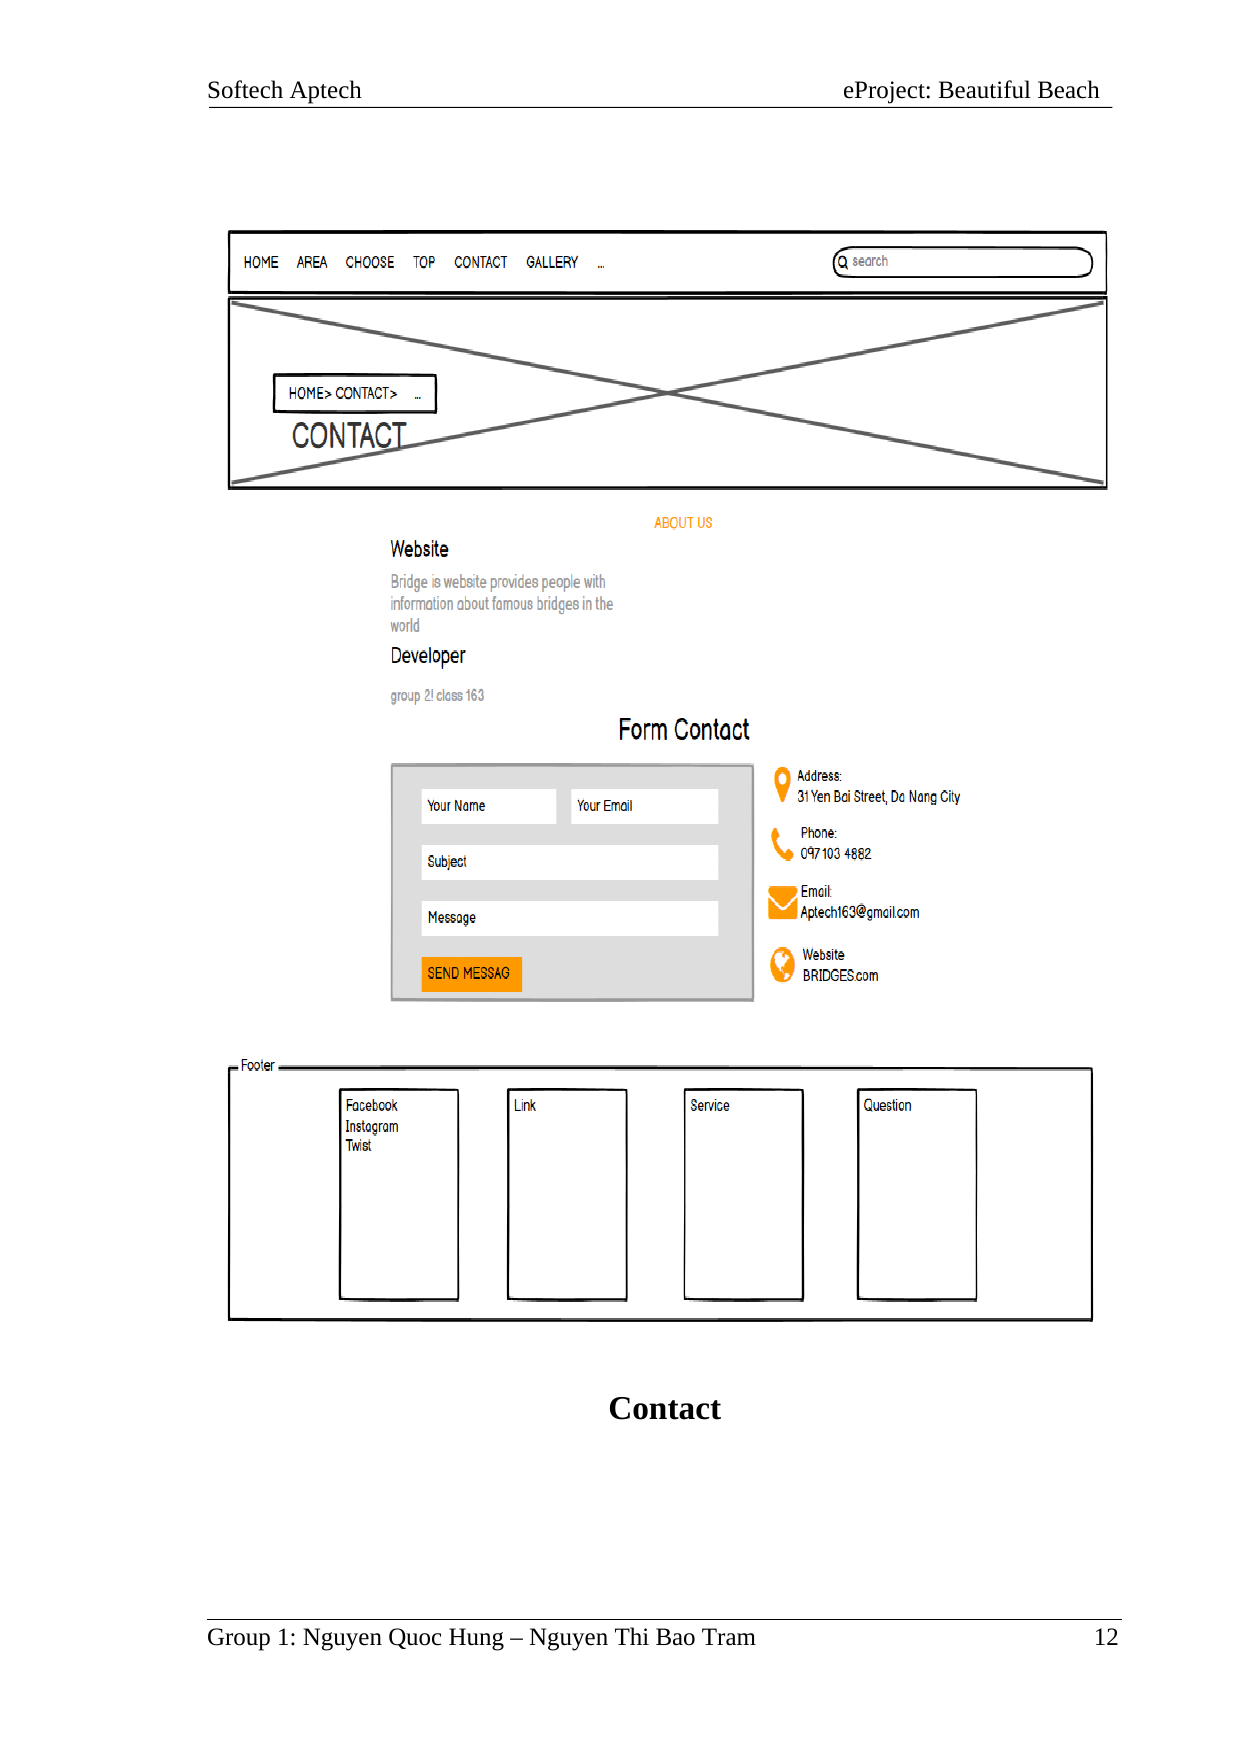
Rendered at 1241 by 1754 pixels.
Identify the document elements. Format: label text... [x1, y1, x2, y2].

text Contact [207, 1388, 1122, 1426]
picture [206, 206, 1123, 1363]
